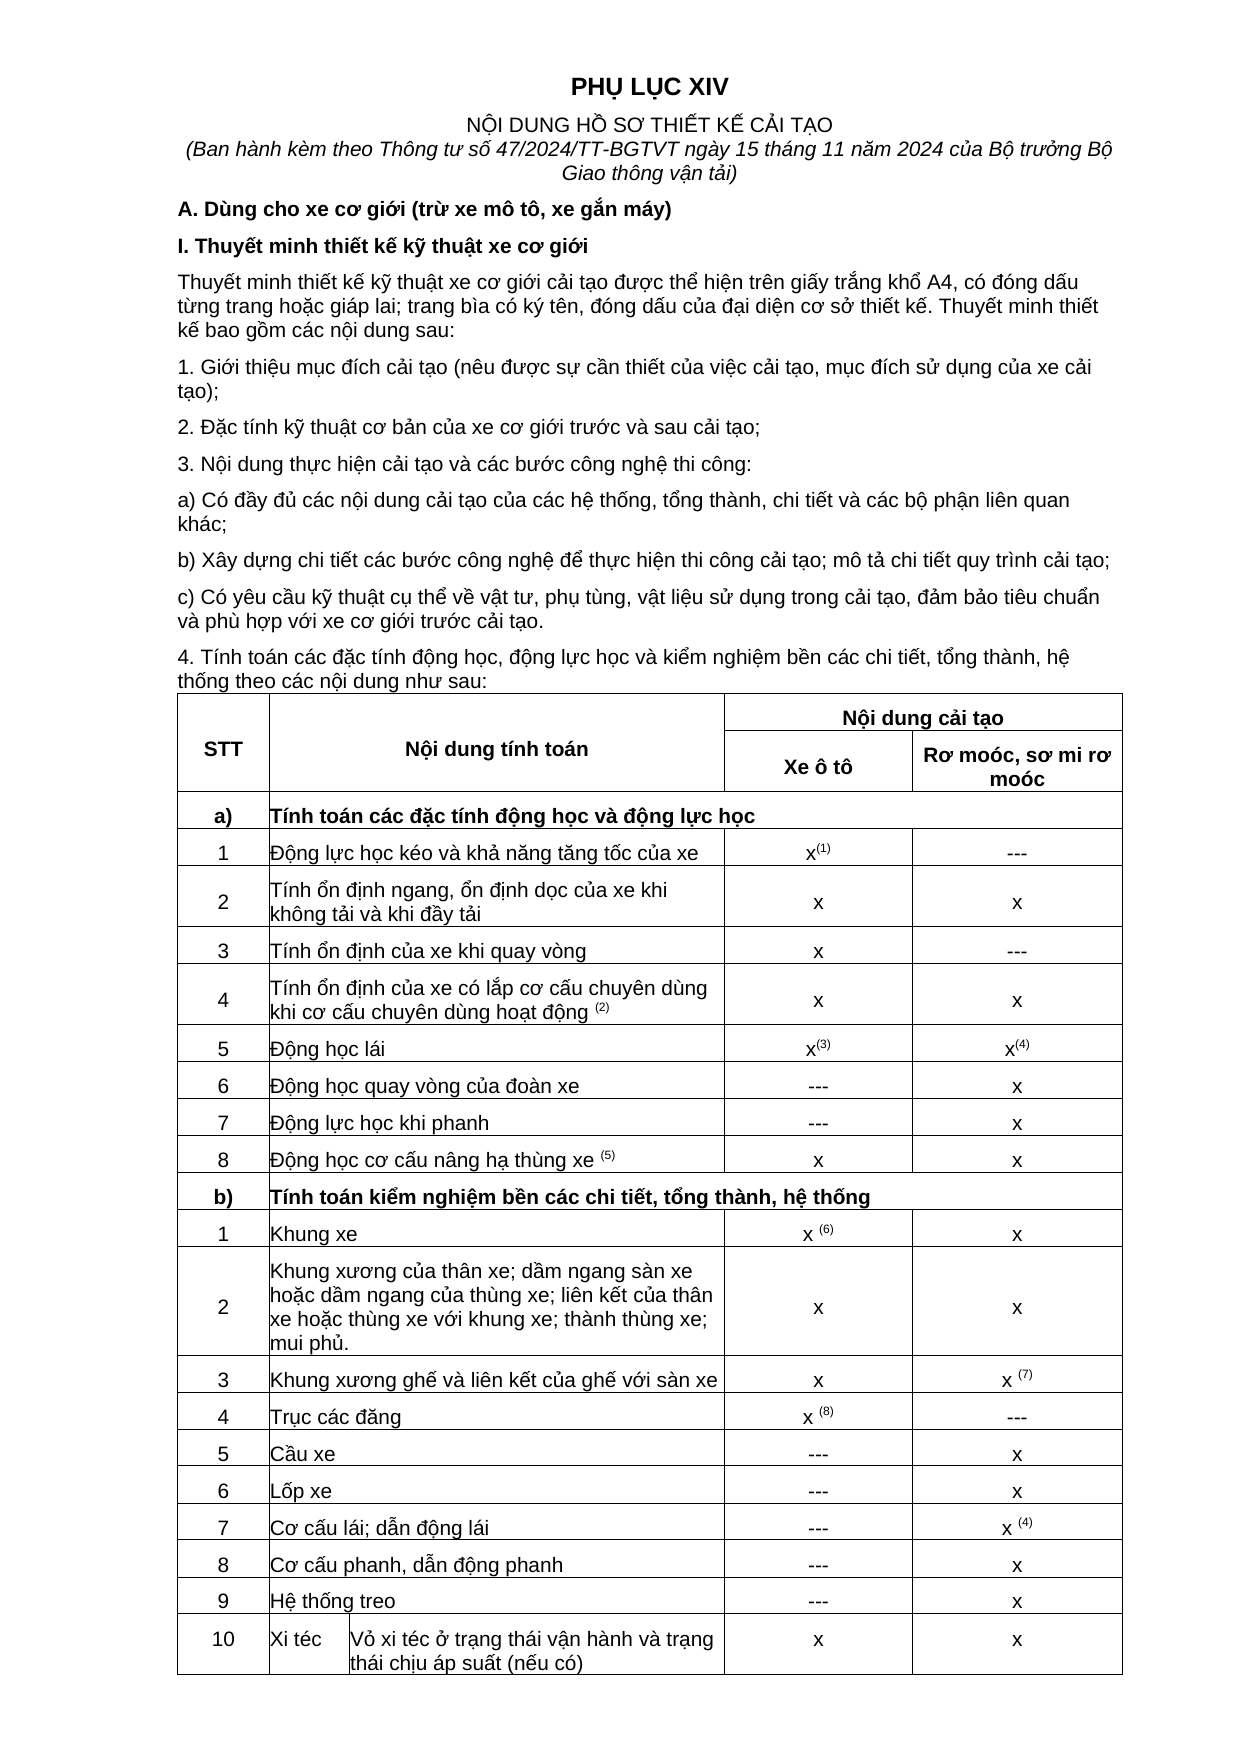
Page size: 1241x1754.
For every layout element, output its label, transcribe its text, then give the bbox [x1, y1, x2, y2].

text c) Có yêu cầu kỹ thuật cụ thể về vật tư, phụ tùng, vật liệu sử dụng trong cải tạo, đảm bảo tiêu chuẩn và phù hợp với xe cơ giới trước cải tạo. [177, 585, 1122, 633]
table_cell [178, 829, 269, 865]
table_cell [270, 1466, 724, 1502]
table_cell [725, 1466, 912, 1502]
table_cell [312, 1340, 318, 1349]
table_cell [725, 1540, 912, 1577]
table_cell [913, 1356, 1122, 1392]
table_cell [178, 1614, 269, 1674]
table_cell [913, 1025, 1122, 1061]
text 3. Nội dung thực hiện cải tạo và các bước công nghệ thi công: [177, 451, 1122, 475]
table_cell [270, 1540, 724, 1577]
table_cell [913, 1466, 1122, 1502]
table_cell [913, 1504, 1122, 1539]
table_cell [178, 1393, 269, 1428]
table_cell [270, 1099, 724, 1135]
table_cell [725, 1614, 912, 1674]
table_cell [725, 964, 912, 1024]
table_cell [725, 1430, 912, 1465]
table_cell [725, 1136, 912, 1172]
text 1. Giới thiệu mục đích cải tạo (nêu được sự cần thiết của việc cải tạo, mục đích sử dụng của xe cải tạo); [177, 354, 1122, 402]
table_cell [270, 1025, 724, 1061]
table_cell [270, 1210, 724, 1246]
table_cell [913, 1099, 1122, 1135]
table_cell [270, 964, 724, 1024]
text A. Dùng cho xe cơ giới (trừ xe mô tô, xe gắn máy) [177, 197, 1122, 221]
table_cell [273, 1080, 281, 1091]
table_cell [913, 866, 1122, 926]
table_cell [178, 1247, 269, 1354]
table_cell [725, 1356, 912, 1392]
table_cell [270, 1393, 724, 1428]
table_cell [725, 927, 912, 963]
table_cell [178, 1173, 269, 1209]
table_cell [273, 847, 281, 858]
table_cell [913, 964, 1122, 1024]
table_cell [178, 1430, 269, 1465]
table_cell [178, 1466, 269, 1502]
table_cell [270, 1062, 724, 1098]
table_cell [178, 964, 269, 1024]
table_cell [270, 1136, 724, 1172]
text I. Thuyết minh thiết kế kỹ thuật xe cơ giới [177, 234, 1122, 258]
text b) Xây dựng chi tiết các bước công nghệ để thực hiện thi công cải tạo; mô tả chi tiết quy trình cải tạo; [177, 548, 1122, 572]
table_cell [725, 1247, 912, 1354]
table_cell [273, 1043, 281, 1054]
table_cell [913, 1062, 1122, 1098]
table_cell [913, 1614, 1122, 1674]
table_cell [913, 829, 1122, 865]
text PHỤ LỤC XIV [177, 72, 1122, 100]
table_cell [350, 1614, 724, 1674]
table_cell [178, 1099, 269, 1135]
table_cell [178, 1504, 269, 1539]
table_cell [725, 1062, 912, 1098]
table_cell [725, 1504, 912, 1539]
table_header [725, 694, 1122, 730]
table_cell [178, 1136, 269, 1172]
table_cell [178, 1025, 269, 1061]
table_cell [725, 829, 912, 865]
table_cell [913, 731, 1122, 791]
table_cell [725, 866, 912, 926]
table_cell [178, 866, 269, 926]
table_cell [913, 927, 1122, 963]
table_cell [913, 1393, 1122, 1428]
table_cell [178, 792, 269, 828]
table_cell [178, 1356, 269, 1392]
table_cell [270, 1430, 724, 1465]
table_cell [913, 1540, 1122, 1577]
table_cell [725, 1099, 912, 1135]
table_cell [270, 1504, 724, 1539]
text NỘI DUNG HỒ SƠ THIẾT KẾ CẢI TẠO (Ban hành kèm theo Thông tư số 47/2024/TT-BGTVT ngày 15 tháng 11 năm 2024 của Bộ trưởng Bộ Giao thông vận tải) [177, 113, 1122, 185]
text 4. Tính toán các đặc tính động học, động lực học và kiểm nghiệm bền các chi tiết, tổng thành, hệ thống theo các nội dung như sau: [177, 645, 1122, 693]
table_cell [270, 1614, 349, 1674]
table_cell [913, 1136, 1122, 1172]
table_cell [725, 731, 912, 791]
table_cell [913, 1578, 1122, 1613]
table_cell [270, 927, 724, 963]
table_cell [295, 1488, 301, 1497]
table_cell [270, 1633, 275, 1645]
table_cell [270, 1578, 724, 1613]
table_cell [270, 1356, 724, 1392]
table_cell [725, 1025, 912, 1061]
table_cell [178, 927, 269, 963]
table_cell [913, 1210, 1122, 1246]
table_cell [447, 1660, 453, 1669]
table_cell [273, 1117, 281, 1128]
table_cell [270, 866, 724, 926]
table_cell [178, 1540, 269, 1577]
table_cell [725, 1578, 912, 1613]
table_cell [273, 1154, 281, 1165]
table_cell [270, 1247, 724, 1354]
text 2. Đặc tính kỹ thuật cơ bản của xe cơ giới trước và sau cải tạo; [177, 415, 1122, 439]
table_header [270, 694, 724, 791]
text a) Có đầy đủ các nội dung cải tạo của các hệ thống, tổng thành, chi tiết và các bộ phận liên quan khác; [177, 488, 1122, 536]
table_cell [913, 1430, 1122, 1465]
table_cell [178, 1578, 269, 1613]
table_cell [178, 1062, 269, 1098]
text Thuyết minh thiết kế kỹ thuật xe cơ giới cải tạo được thể hiện trên giấy trắng khổ A4, có đóng dấu từng trang hoặc giáp lai; trang bìa có ký tên, đóng dấu của đại diện cơ sở thiết kế. Thuyết minh thiết kế bao gồm các nội dung sau: [177, 270, 1122, 342]
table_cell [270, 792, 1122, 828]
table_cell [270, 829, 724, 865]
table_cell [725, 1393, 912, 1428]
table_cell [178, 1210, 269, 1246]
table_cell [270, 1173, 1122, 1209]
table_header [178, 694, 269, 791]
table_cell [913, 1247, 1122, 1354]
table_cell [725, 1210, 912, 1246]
